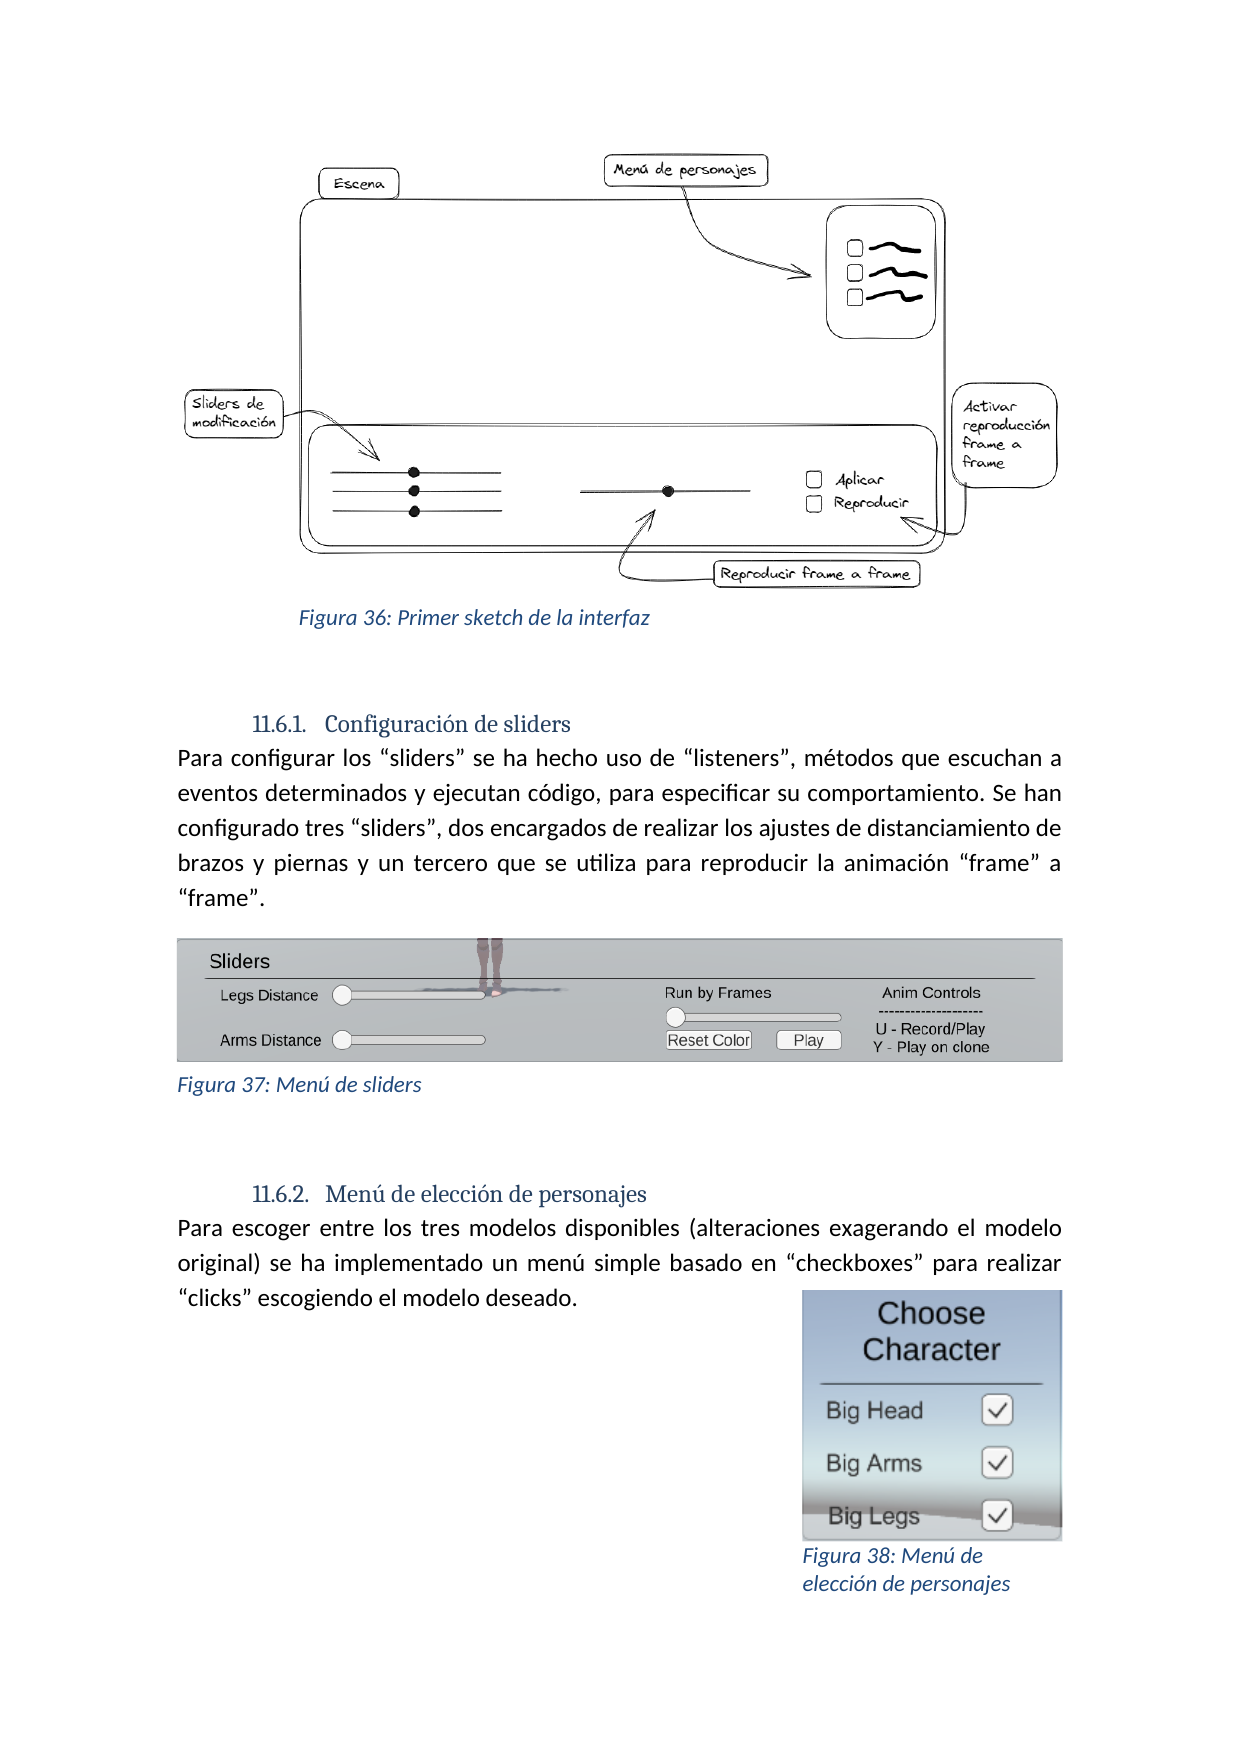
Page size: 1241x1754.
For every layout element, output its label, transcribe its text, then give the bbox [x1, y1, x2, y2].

subtitle Menú de elección de personajes [252, 1179, 1063, 1208]
picture [802, 1290, 1063, 1541]
subtitle Configuración de sliders [252, 709, 1063, 738]
text Para configurar los “sliders” se ha hecho uso de “listeners”, métodos que escuchan a eventos determinados y ejecutan código, para especificar su comportamiento. Se han configurado tres “sliders”, dos encargados de realizar los ajustes de distanciamiento de brazos y piernas y un tercero que se utiliza para reproducir la animación “frame” a “frame”. [177, 743, 1063, 913]
text Para escoger entre los tres modelos disponibles (alteraciones exagerando el modelo original) se ha implementado un menú simple basado en “checkboxes” para realizar “clicks” escogiendo el modelo deseado. [177, 1213, 1063, 1313]
picture [177, 147, 1063, 594]
picture [176, 938, 1063, 1062]
